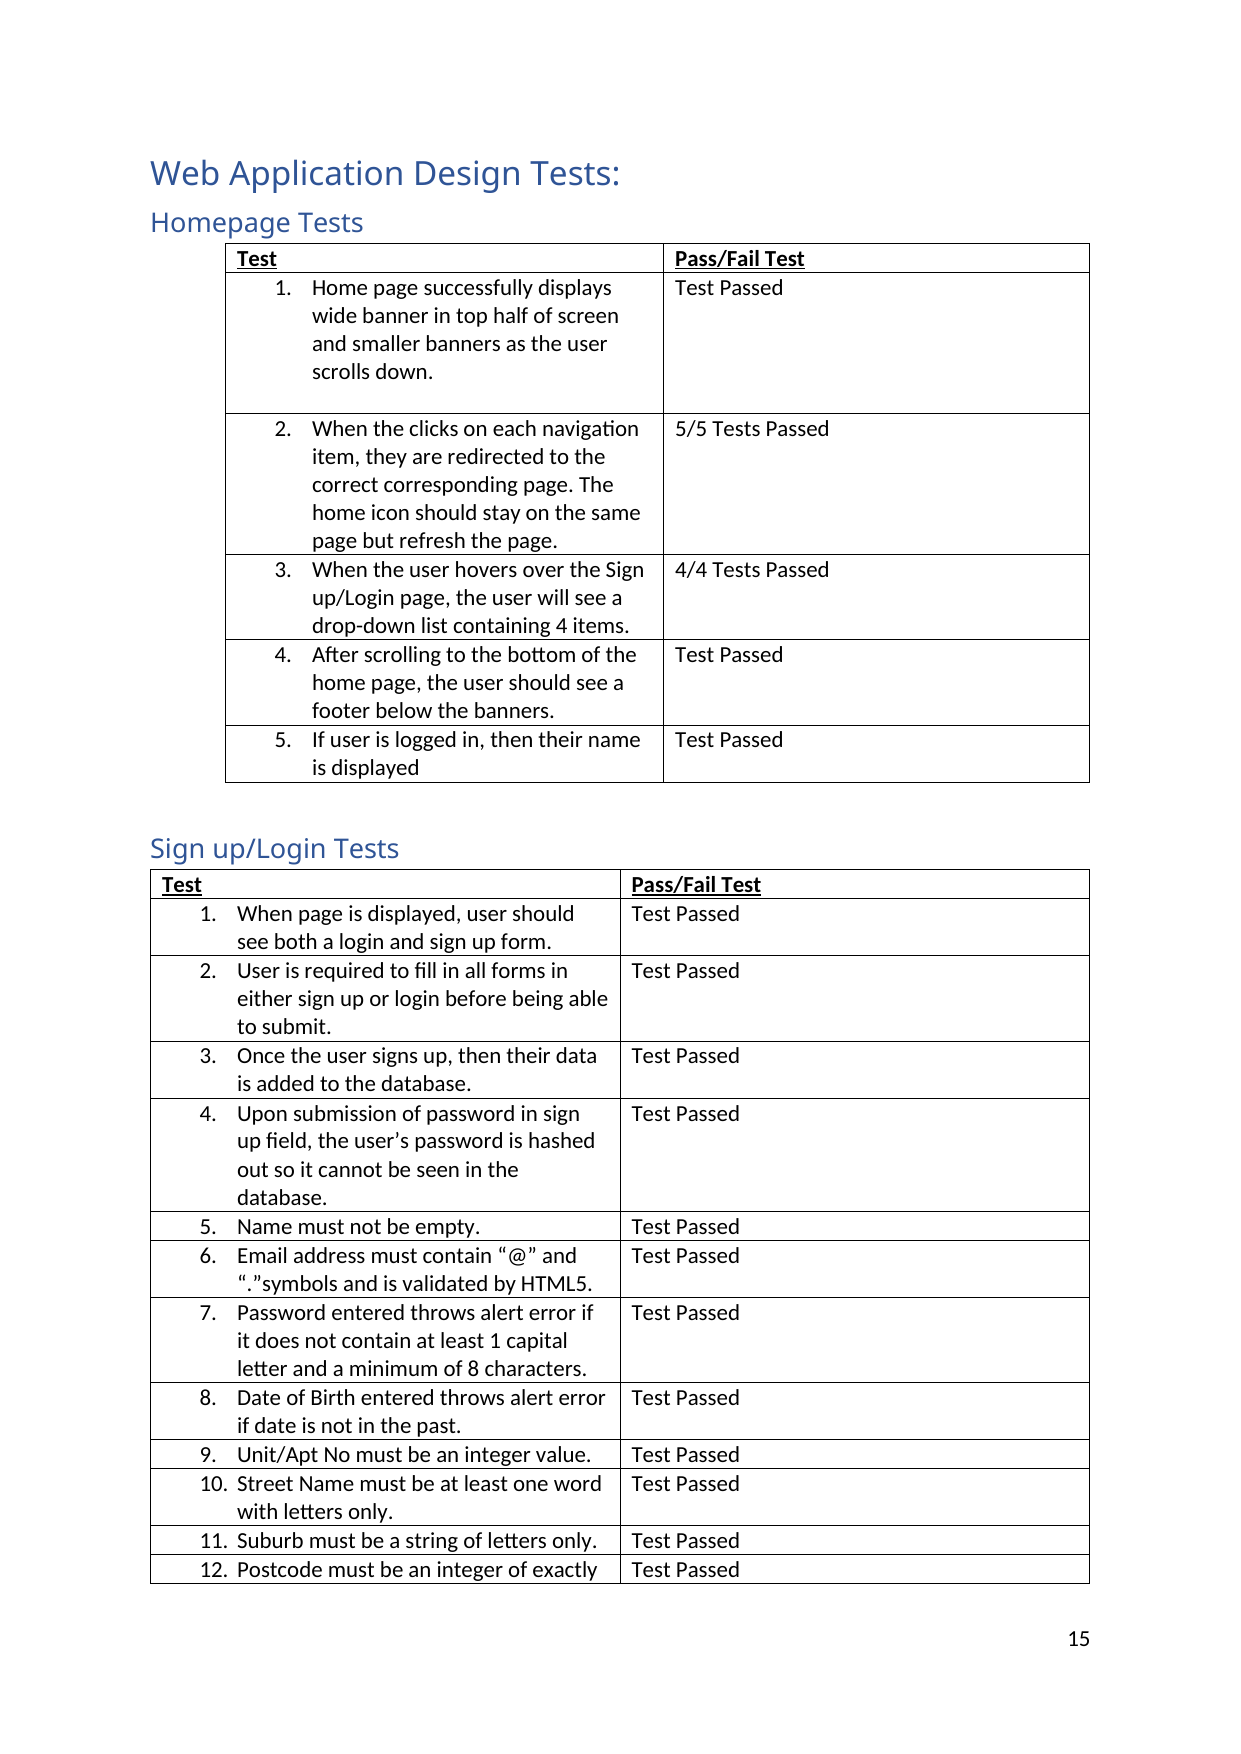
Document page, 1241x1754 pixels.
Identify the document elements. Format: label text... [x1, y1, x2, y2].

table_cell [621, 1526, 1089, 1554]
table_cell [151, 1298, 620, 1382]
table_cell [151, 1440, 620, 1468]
subtitle Web Application Design Tests: [150, 150, 1090, 195]
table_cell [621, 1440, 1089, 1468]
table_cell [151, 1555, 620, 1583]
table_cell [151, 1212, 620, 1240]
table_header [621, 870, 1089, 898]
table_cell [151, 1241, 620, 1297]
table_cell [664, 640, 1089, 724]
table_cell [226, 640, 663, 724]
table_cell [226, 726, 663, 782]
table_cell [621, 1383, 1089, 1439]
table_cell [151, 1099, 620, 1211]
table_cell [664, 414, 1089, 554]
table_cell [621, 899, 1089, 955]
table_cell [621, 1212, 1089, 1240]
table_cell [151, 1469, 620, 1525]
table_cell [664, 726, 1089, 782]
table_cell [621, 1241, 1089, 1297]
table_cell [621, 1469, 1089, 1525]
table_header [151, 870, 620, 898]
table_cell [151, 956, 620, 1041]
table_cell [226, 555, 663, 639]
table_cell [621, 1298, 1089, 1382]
subtitle Homepage Tests [150, 203, 1090, 240]
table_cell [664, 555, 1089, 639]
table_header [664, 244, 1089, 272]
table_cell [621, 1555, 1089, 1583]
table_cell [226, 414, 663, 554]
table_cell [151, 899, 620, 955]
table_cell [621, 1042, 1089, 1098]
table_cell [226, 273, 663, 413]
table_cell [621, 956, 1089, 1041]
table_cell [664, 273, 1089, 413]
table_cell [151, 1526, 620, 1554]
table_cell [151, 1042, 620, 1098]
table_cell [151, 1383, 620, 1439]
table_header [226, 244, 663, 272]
subtitle Sign up/Login Tests [150, 829, 1090, 866]
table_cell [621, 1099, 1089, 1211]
